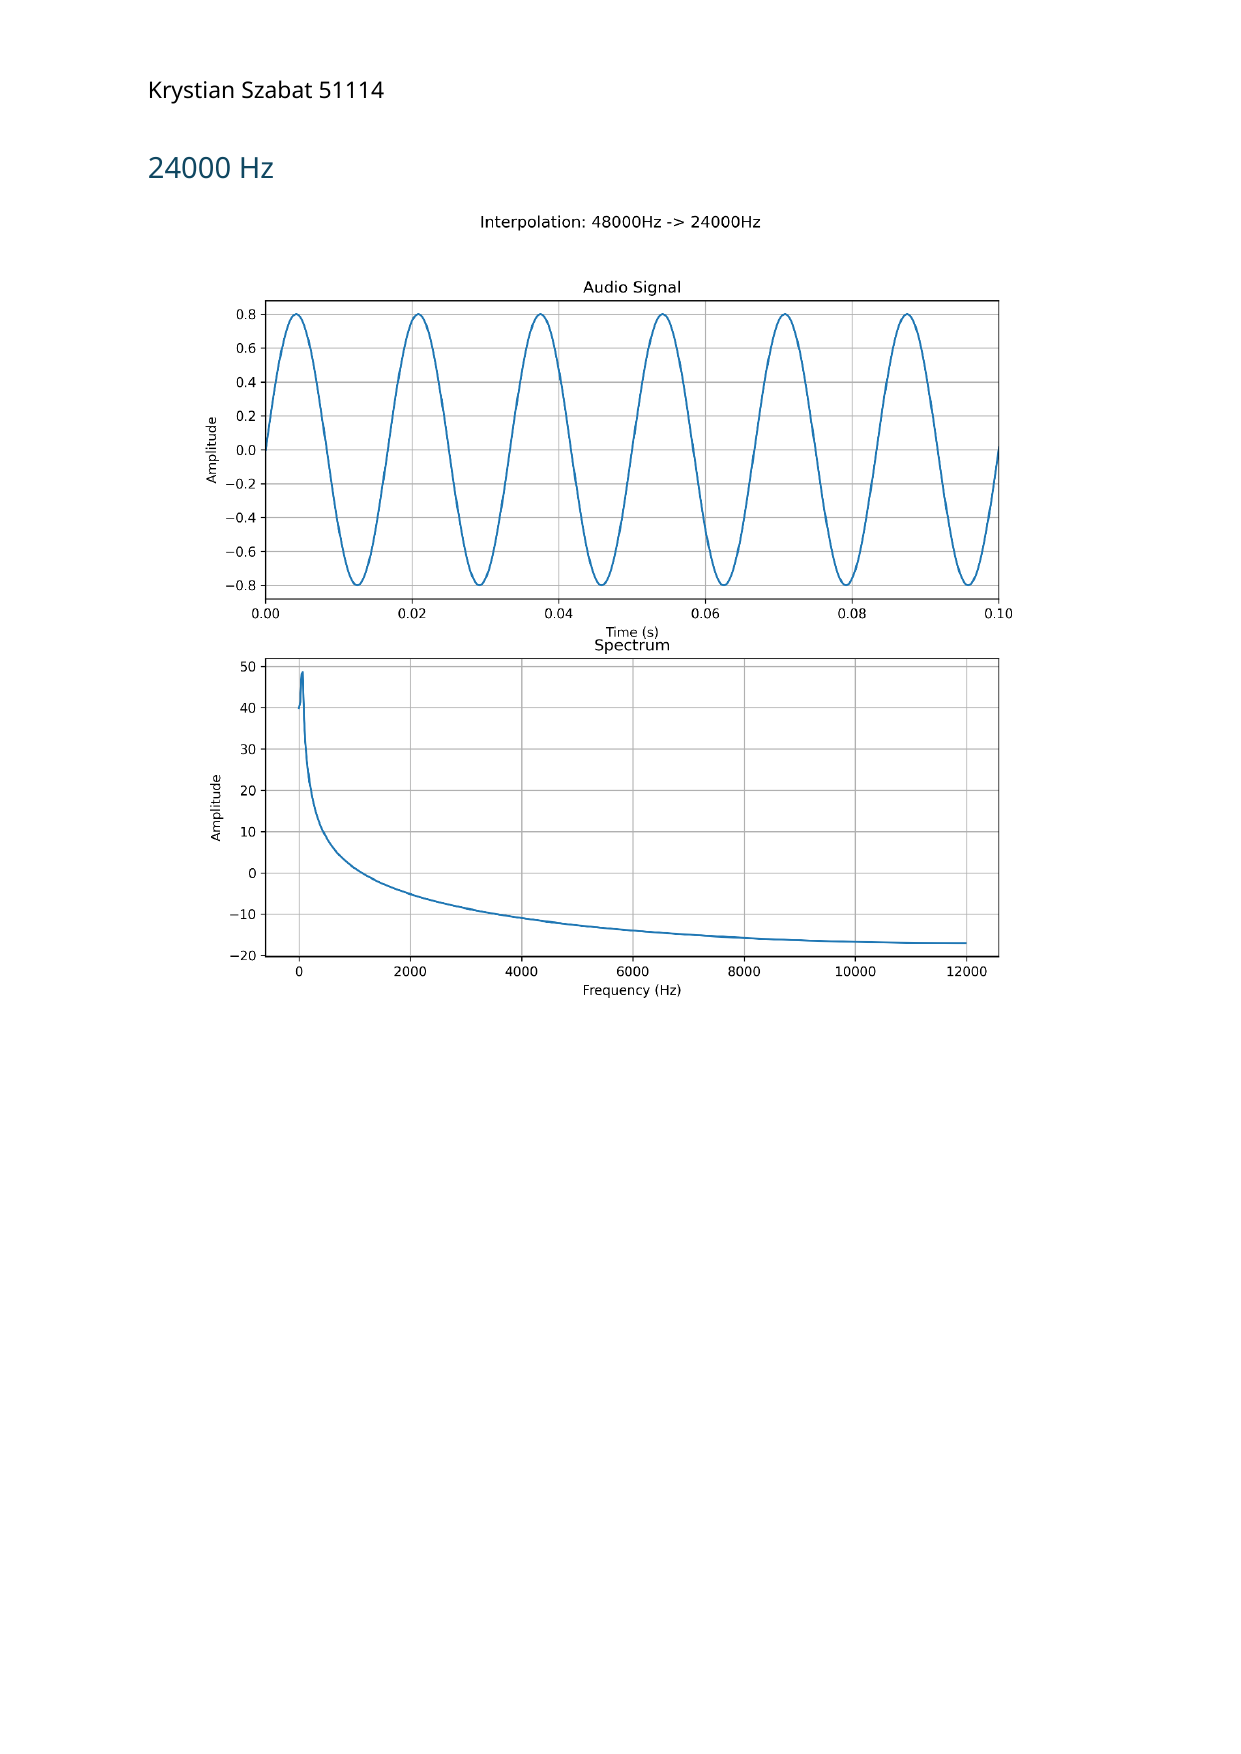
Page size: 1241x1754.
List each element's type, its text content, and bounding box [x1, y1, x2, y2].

subtitle 24000 Hz [148, 148, 1093, 187]
picture [147, 198, 1093, 1050]
